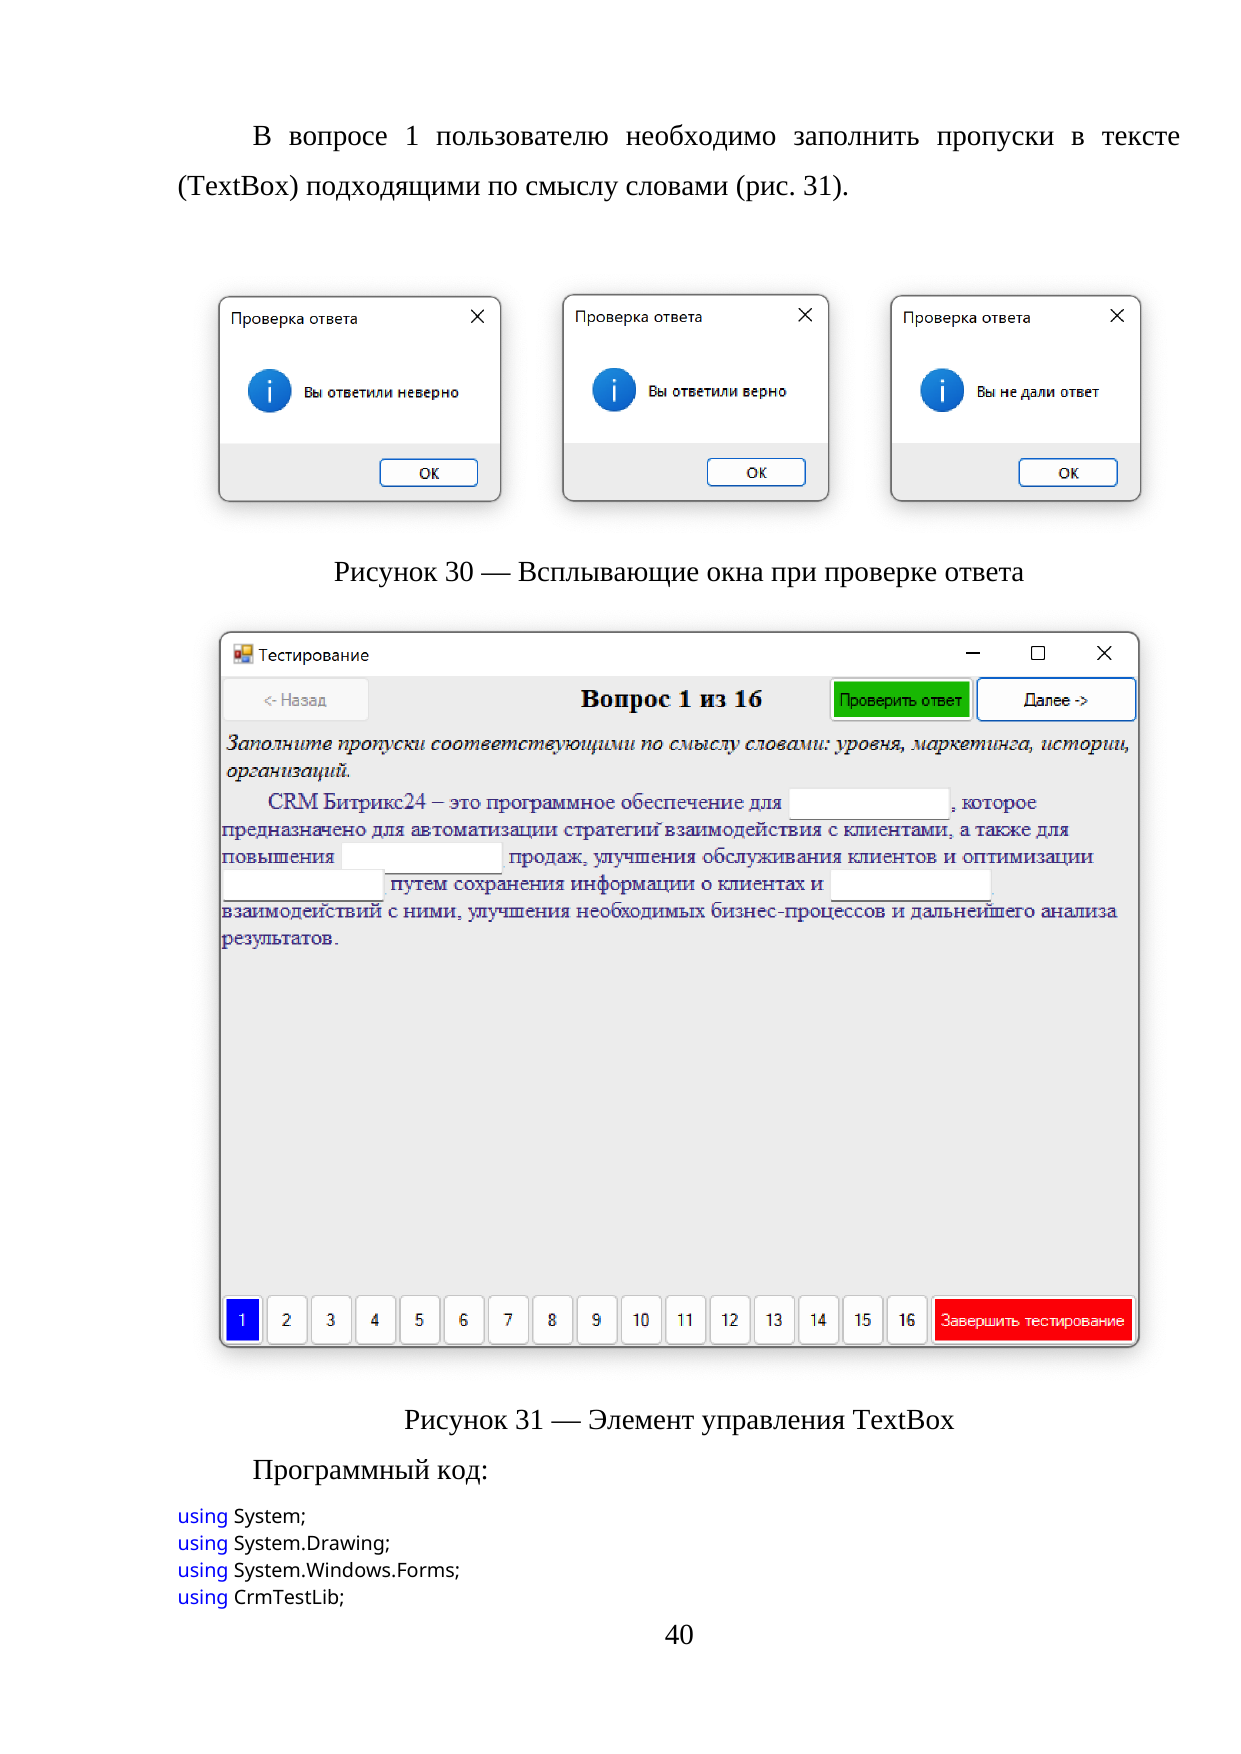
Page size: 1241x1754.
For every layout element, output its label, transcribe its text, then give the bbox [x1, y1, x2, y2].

text using System; [177, 1503, 1181, 1529]
text using СrmTestLib; [177, 1583, 1181, 1611]
text Программный код: [177, 1452, 1181, 1486]
text Рисунок 31 — Элемент управления TextBox [177, 1402, 1181, 1436]
text В вопросе 1 пользователю необходимо заполнить пропуски в тексте (TextBox) подходящими по смыслу словами (рис. 31). [177, 118, 1181, 202]
text using System.Windows.Forms; [177, 1557, 1181, 1583]
text using System.Drawing; [177, 1529, 1181, 1557]
picture [187, 269, 1172, 538]
text Рисунок 30 — Всплывающие окна при проверке ответа [177, 554, 1181, 588]
picture [186, 604, 1172, 1386]
